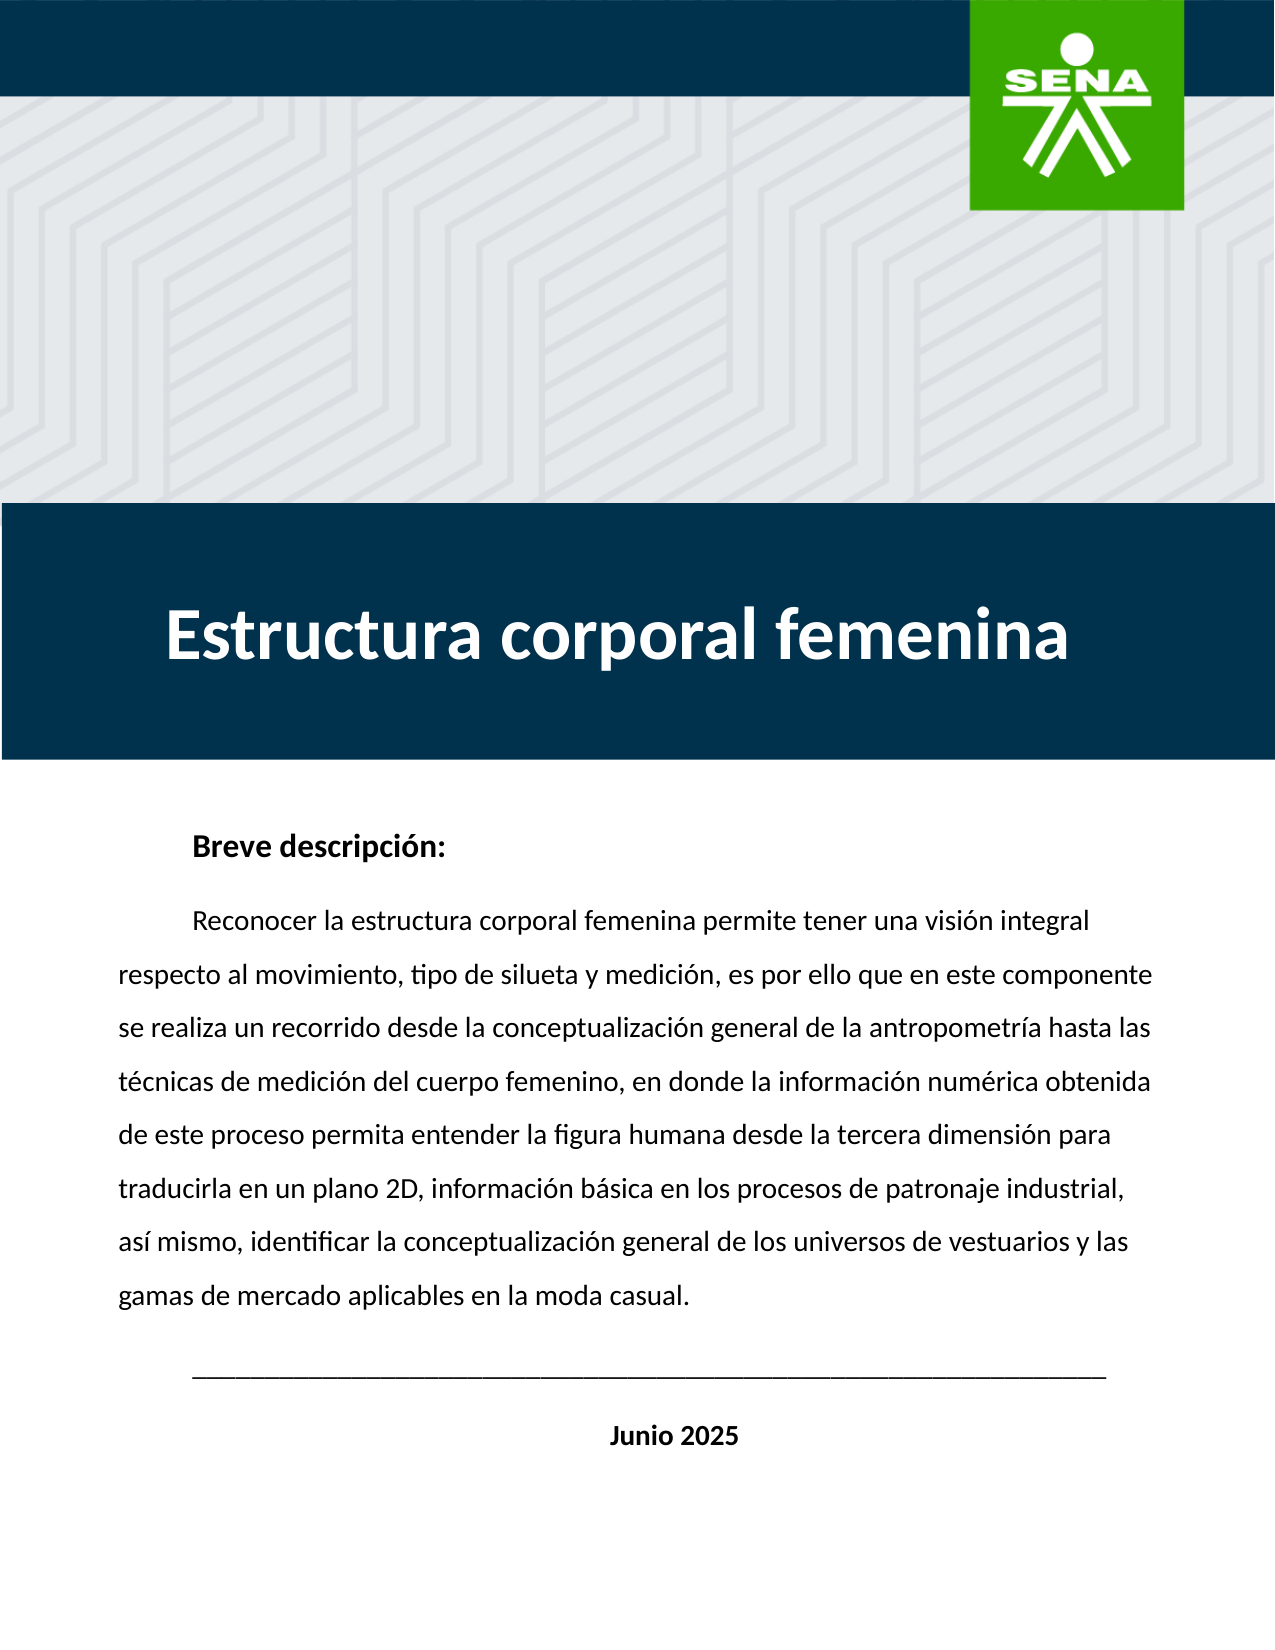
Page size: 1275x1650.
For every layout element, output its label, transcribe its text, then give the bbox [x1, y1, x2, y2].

text Reconocer la estructura corporal femenina permite tener una visión integral respecto al movimiento, tipo de silueta y medición, es por ello que en este componente se realiza un recorrido desde la conceptualización general de la antropometría hasta las técnicas de medición del cuerpo femenino, en donde la información numérica obtenida de este proceso permita entender la figura humana desde la tercera dimensión para traducirla en un plano 2D, información básica en los procesos de patronaje industrial, así mismo, identificar la conceptualización general de los universos de vestuarios y las gamas de mercado aplicables en la moda casual. [118, 902, 1157, 1312]
text _______________________________________________________________ [118, 1347, 1157, 1382]
picture [0, 0, 1274, 527]
text Junio 2025 [118, 1417, 1157, 1452]
text Breve descripción: [118, 825, 1157, 866]
